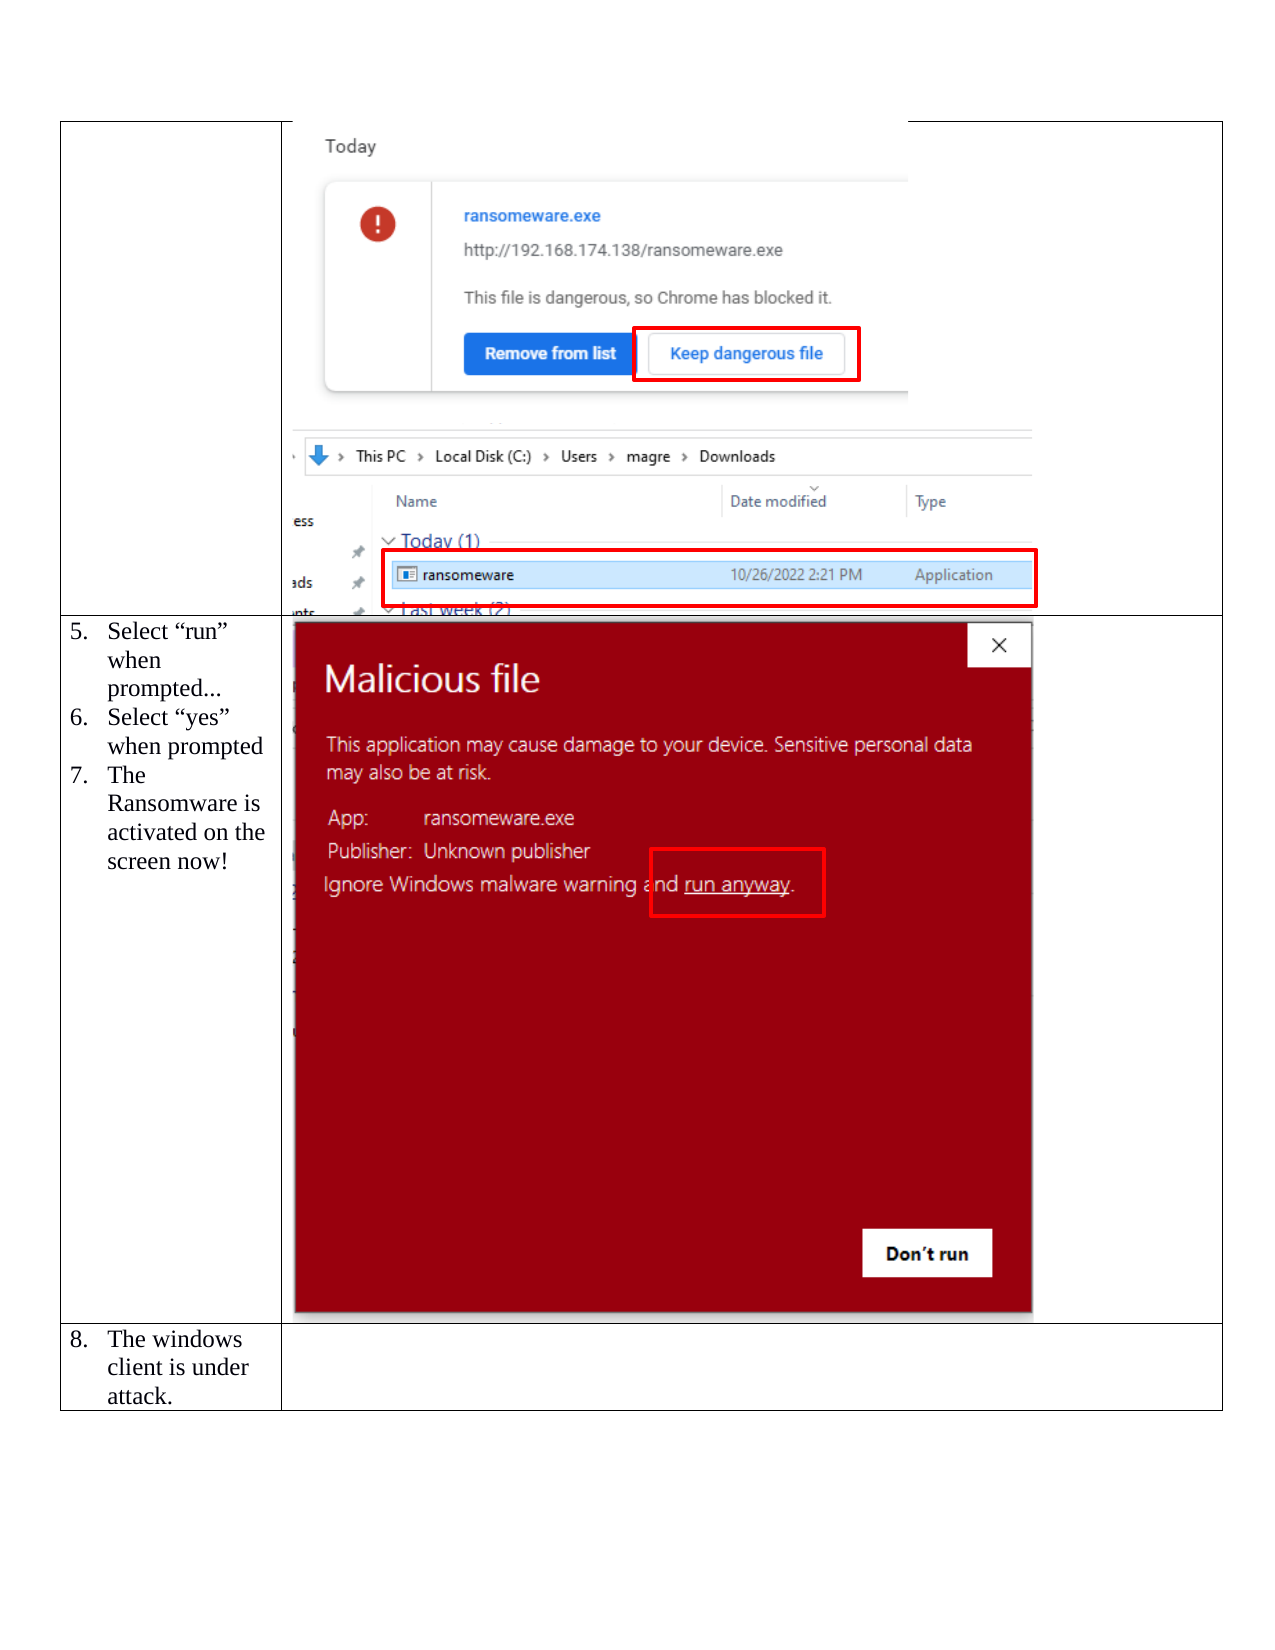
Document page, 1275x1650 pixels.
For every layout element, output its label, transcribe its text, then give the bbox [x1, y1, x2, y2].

table_cell Select “run” when prompted... Select “yes” when prompted The Ransomware is activated on the screen now! [61, 616, 281, 1323]
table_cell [61, 122, 281, 615]
picture [385, 552, 1033, 604]
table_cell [61, 1324, 281, 1410]
picture [292, 121, 1033, 615]
table_cell [909, 122, 1222, 615]
table_cell [282, 616, 292, 1323]
table_cell [1034, 616, 1222, 1323]
table_cell [282, 122, 292, 615]
table_cell [282, 1324, 1222, 1410]
picture [292, 616, 1034, 1323]
